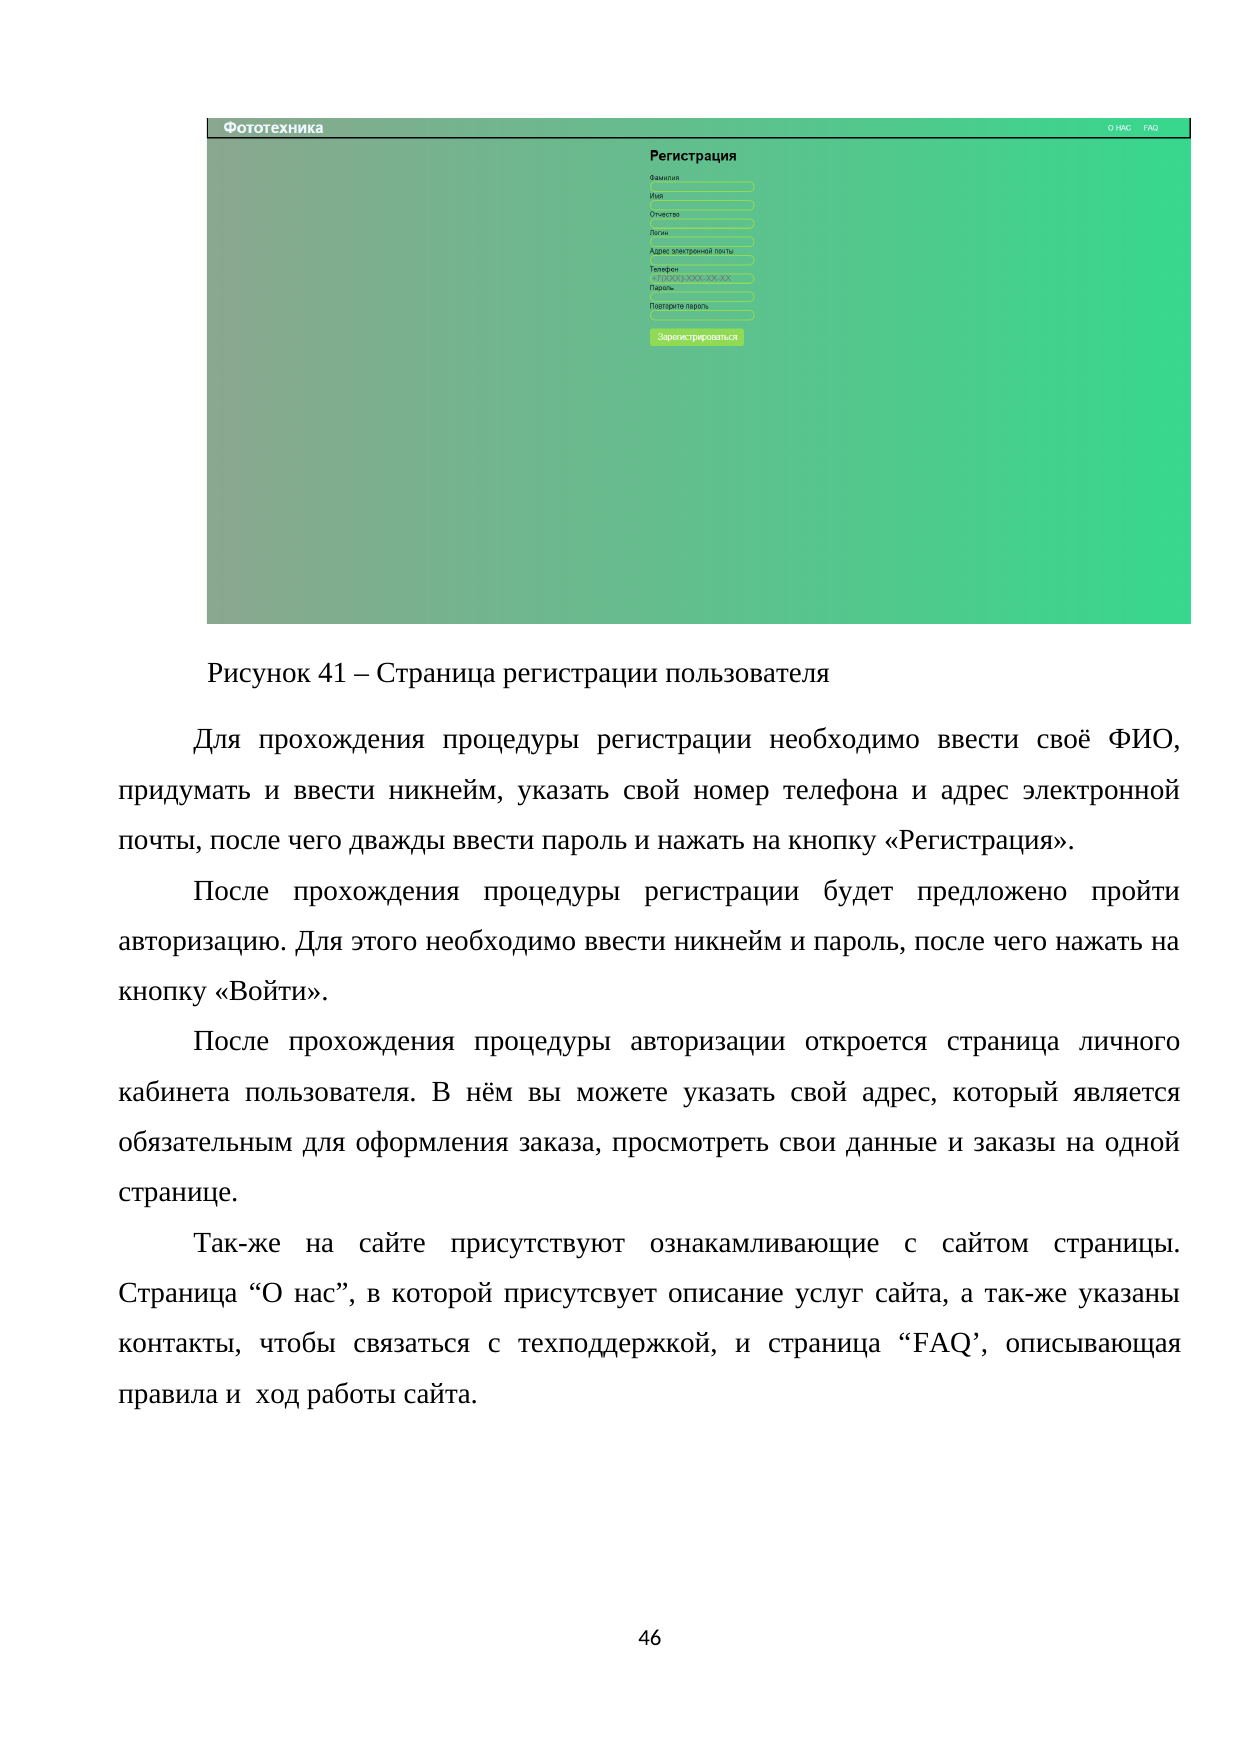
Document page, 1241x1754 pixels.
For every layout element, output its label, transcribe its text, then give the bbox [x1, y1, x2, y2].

text Так-же на сайте присутствуют ознакамливающие с сайтом страницы. Страница “О нас”, в которой присутсвует описание услуг сайта, а так-же указаны контакты, чтобы связаться с техподдержкой, и страница “FAQ’, описывающая правила и ход работы сайта. [118, 1225, 1181, 1409]
text Для прохождения процедуры регистрации необходимо ввести своё ФИО, придумать и ввести никнейм, указать свой номер телефона и адрес электронной почты, после чего дважды ввести пароль и нажать на кнопку «Регистрация». [118, 722, 1181, 856]
text После прохождения процедуры авторизации откроется страница личного кабинета пользователя. В нём вы можете указать свой адрес, который является обязательным для оформления заказа, просмотреть свои данные и заказы на одной странице. [118, 1023, 1181, 1208]
text После прохождения процедуры регистрации будет предложено пройти авторизацию. Для этого необходимо ввести никнейм и пароль, после чего нажать на кнопку «Войти». [118, 873, 1181, 1007]
picture [206, 118, 1191, 624]
text Рисунок 41 – Страница регистрации пользователя [118, 655, 1181, 688]
